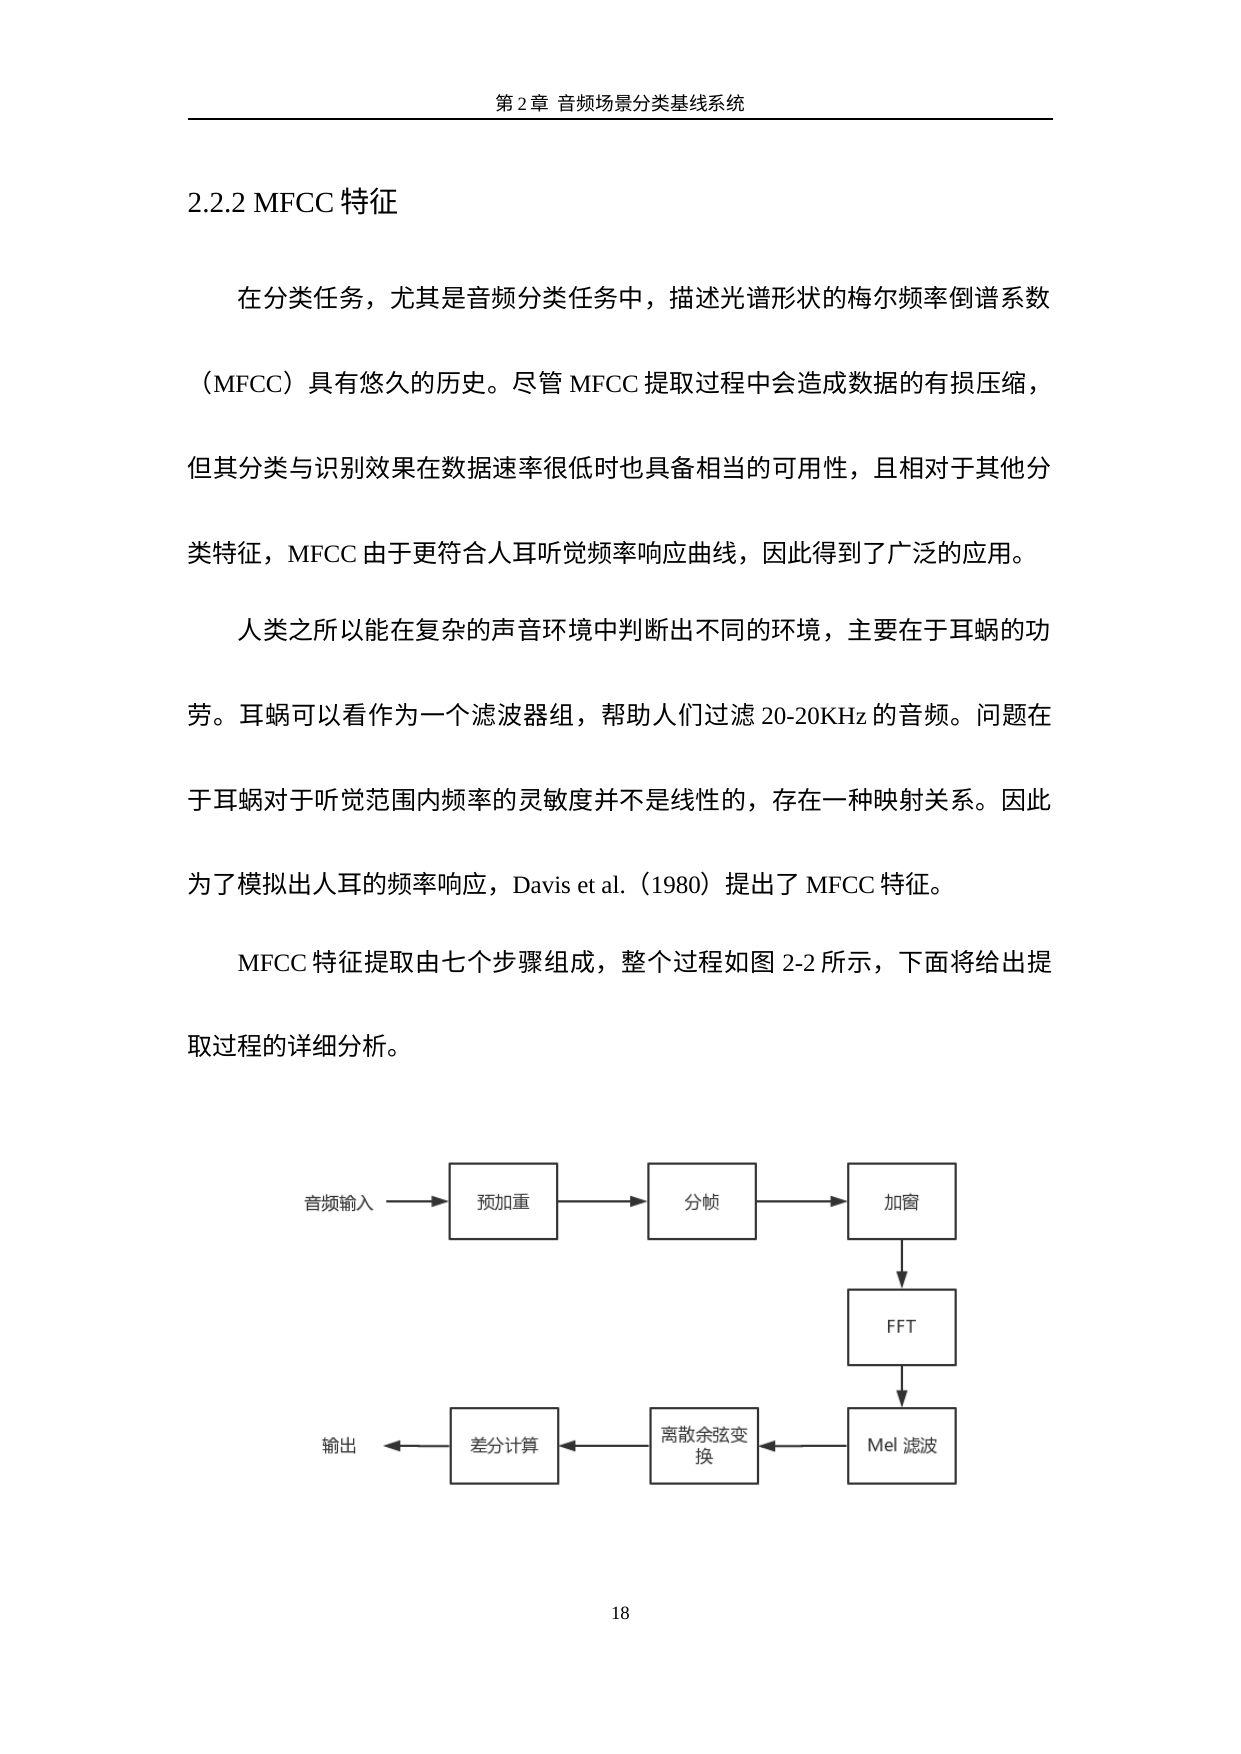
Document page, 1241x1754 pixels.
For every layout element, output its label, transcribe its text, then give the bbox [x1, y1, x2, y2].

text 在分类任务，尤其是音频分类任务中，描述光谱形状的梅尔频率倒谱系数（MFCC）具有悠久的历史。尽管MFCC提取过程中会造成数据的有损压缩，但其分类与识别效果在数据速率很低时也具备相当的可用性，且相对于其他分类特征，MFCC由于更符合人耳听觉频率响应曲线，因此得到了广泛的应用。 [187, 263, 1053, 585]
subtitle 2.2.2 MFCC特征 [187, 166, 1053, 233]
text MFCC特征提取由七个步骤组成，整个过程如图2-2所示，下面将给出提取过程的详细分析。 [187, 926, 1053, 1079]
picture [251, 1113, 989, 1517]
text 人类之所以能在复杂的声音环境中判断出不同的环境，主要在于耳蜗的功劳。耳蜗可以看作为一个滤波器组，帮助人们过滤20-20KHz的音频。问题在于耳蜗对于听觉范围内频率的灵敏度并不是线性的，存在一种映射关系。因此为了模拟出人耳的频率响应，Davis et al.（1980）提出了MFCC特征。 [187, 594, 1053, 917]
